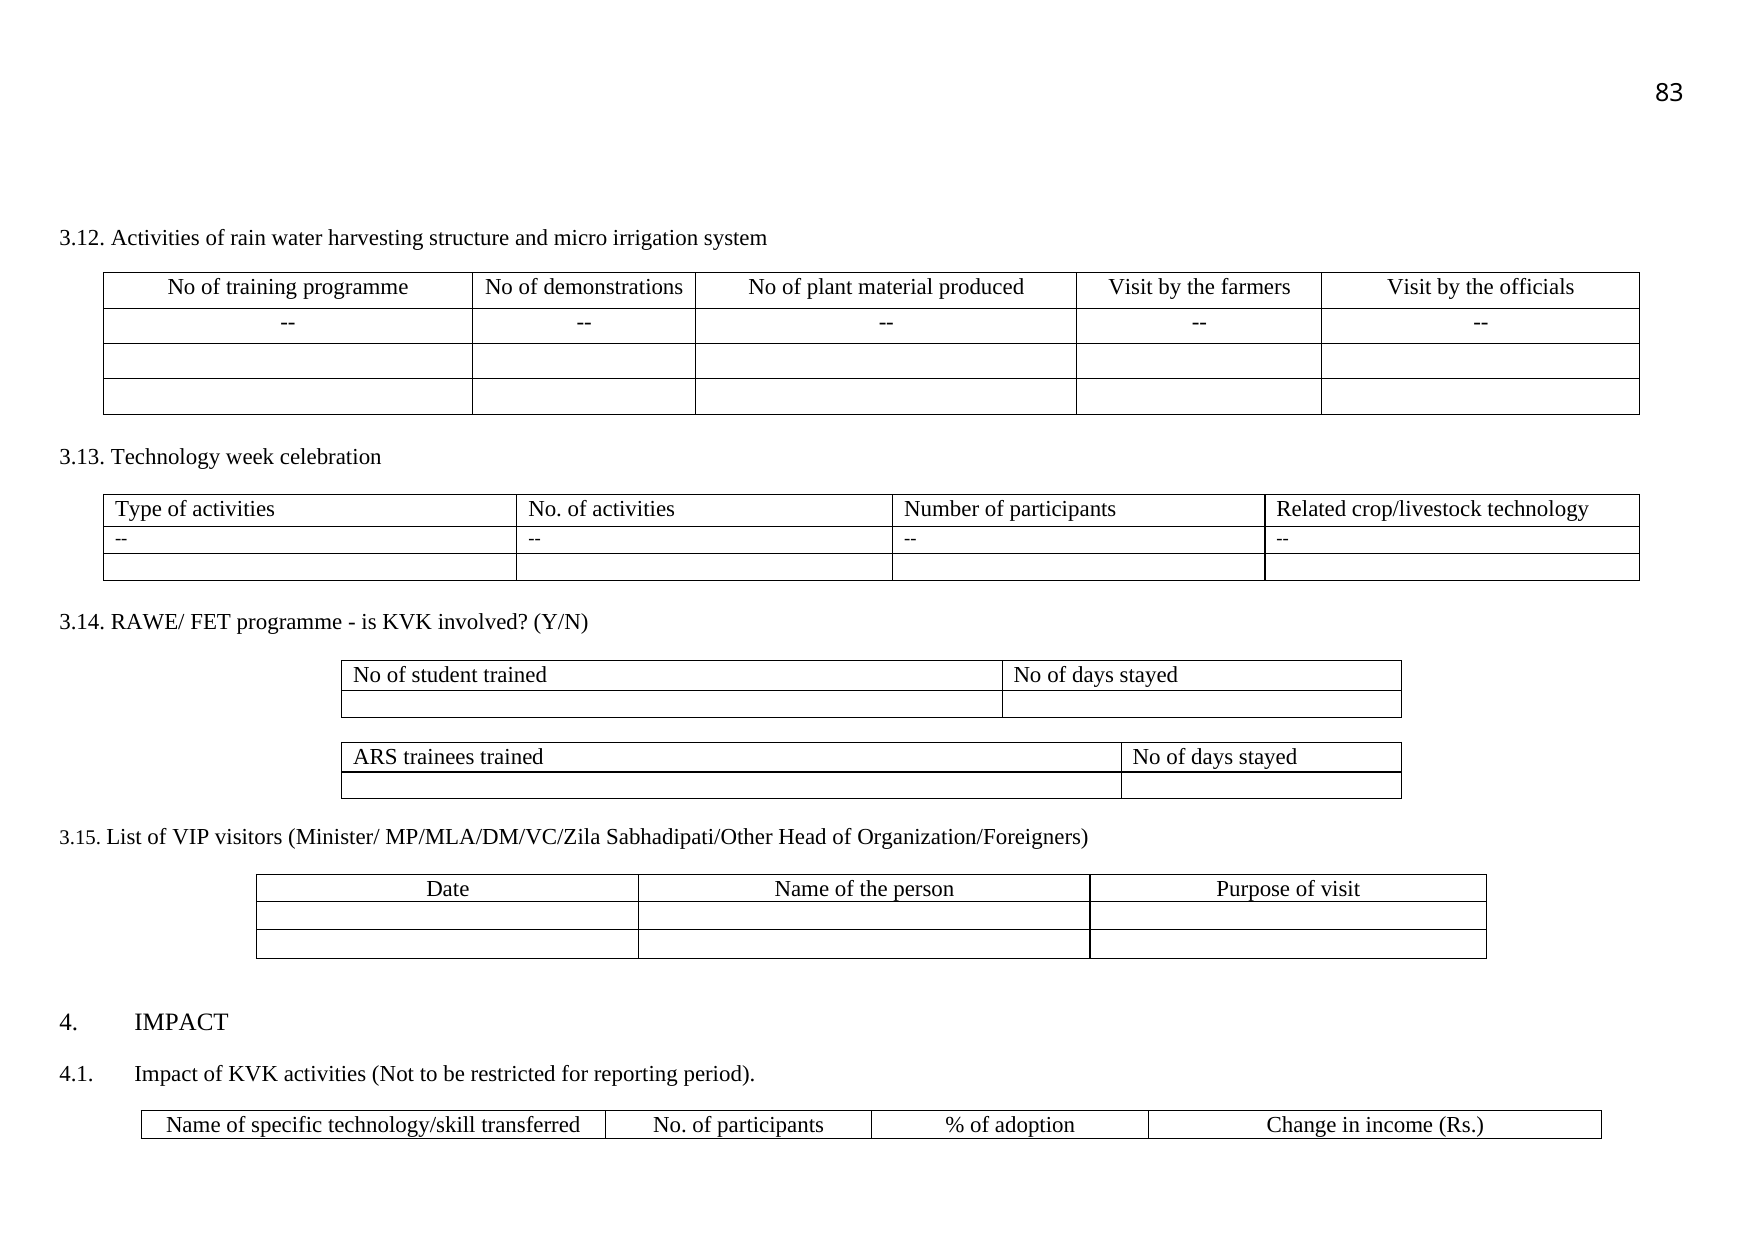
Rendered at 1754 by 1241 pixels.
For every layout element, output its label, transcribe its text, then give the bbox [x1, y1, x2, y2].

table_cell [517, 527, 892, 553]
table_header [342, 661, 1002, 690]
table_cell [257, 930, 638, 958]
text 3.14. RAWE/ FET programme - is KVK involved? (Y/N) [59, 608, 1684, 634]
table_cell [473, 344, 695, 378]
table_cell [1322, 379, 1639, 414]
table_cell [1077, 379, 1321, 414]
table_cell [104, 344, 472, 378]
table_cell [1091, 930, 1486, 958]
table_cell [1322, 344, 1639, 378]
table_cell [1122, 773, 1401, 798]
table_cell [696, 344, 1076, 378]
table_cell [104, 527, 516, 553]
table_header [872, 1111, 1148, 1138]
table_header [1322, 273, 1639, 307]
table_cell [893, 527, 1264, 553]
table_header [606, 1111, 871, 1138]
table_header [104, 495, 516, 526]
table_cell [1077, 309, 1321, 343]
text 3.15. List of VIP visitors (Minister/ MP/MLA/DM/VC/Zila Sabhadipati/Other Head of Organization/Foreigners) [59, 823, 1684, 850]
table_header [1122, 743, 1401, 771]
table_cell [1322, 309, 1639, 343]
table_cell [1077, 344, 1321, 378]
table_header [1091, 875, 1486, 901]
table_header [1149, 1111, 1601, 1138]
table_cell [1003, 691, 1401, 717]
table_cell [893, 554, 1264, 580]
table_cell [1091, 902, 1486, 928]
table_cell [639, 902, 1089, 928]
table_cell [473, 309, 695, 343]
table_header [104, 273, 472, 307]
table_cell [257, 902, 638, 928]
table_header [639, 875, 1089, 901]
text 3.13. Technology week celebration [59, 443, 1684, 470]
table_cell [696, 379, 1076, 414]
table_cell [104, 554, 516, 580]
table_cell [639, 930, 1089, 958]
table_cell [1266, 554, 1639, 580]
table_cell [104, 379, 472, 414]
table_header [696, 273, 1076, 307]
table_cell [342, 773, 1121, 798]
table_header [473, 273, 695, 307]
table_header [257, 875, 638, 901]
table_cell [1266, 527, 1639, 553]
list IMPACT [59, 1007, 1684, 1036]
text 3.12. Activities of rain water harvesting structure and micro irrigation system [59, 224, 1684, 250]
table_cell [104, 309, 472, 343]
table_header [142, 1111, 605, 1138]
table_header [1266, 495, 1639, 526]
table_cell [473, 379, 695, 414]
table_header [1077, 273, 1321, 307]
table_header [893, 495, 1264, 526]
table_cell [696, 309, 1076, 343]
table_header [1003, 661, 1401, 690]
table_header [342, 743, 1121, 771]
list Impact of KVK activities (Not to be restricted for reporting period). [59, 1060, 1684, 1086]
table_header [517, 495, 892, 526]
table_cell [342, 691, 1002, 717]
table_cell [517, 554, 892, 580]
